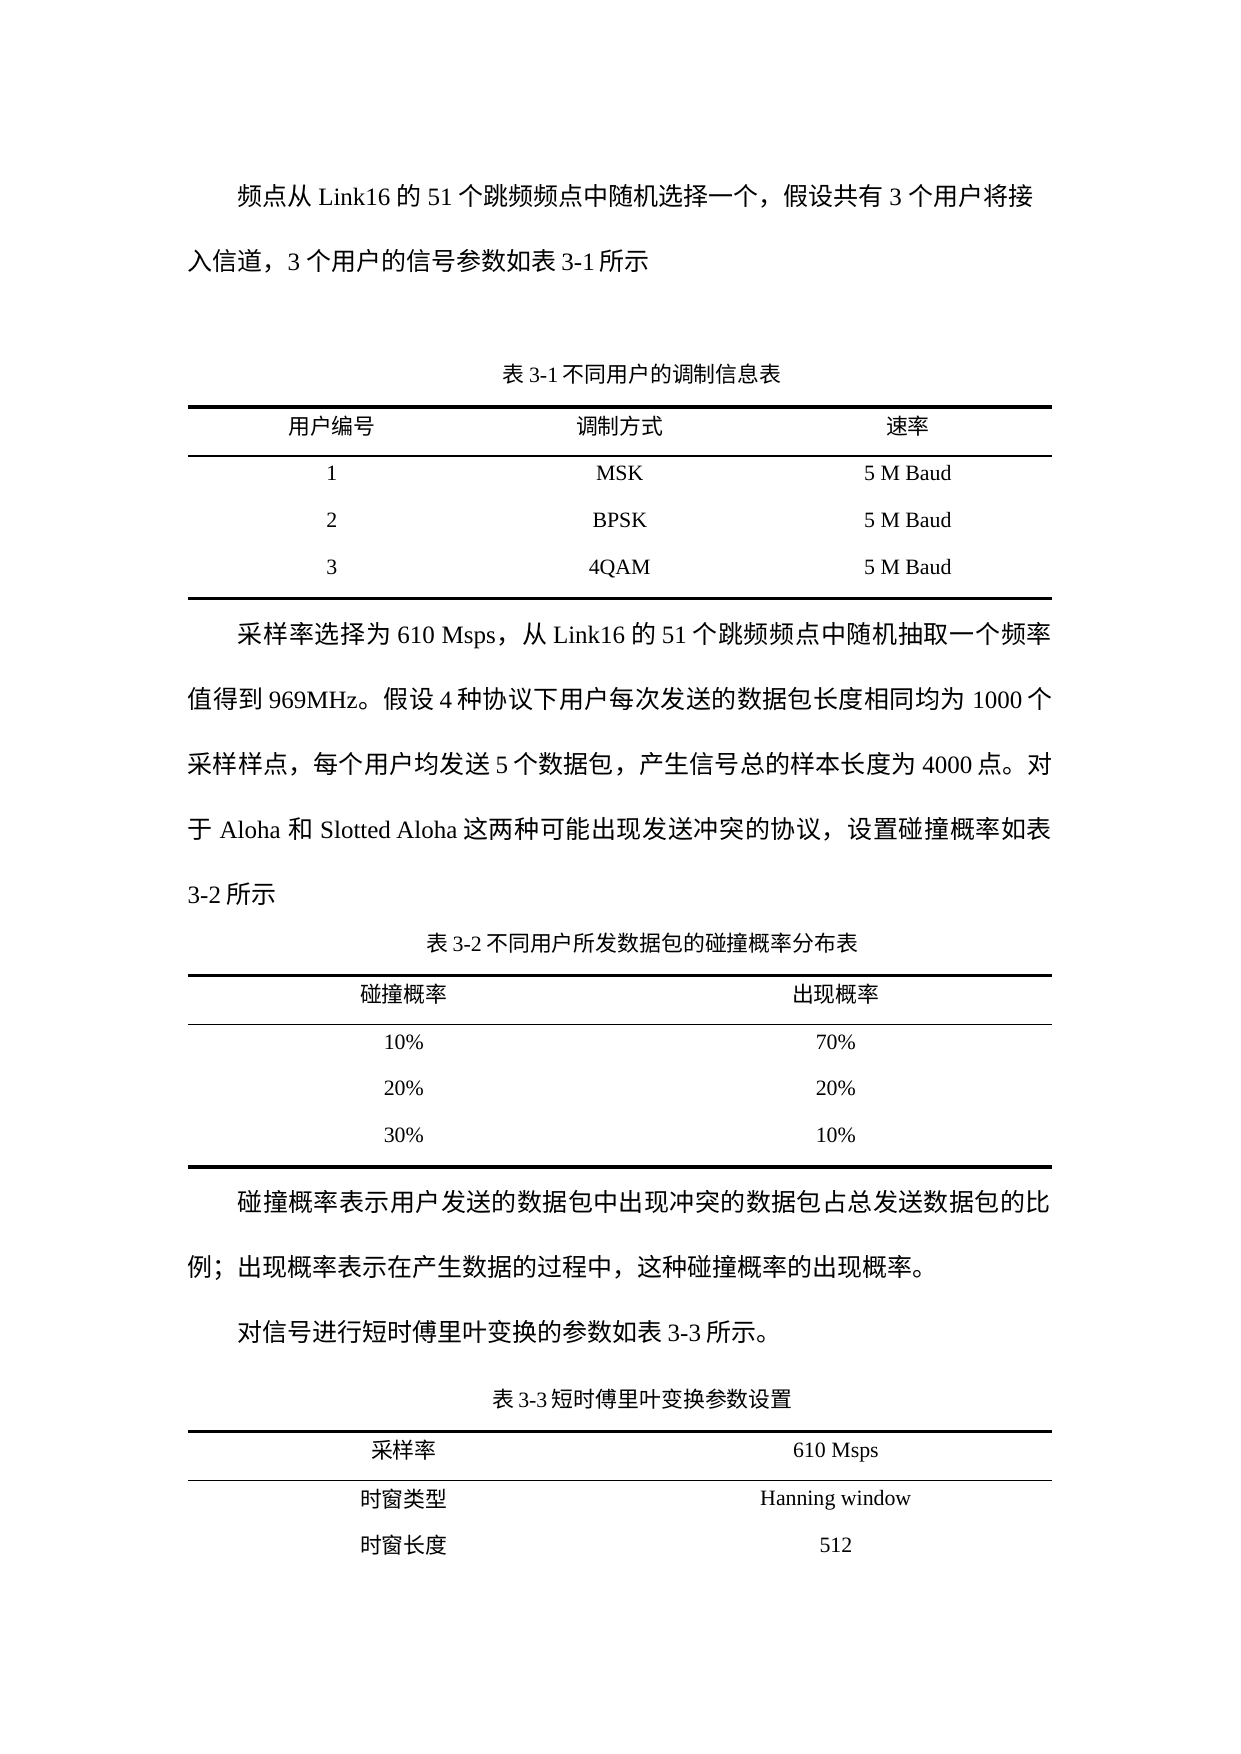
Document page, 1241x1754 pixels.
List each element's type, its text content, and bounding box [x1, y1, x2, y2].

table_cell 时窗长度 [188, 1528, 619, 1575]
text 表3-2不同用户所发数据包的碰撞概率分布表 [187, 925, 1053, 958]
text 对信号进行短时傅里叶变换的参数如表3-3所示。 [187, 1298, 1053, 1363]
table_cell MSK [476, 457, 763, 503]
table_header 碰撞概率 [188, 977, 619, 1023]
table_cell Hanning window [620, 1481, 1052, 1528]
table_cell 1 [188, 457, 476, 503]
table_cell 5 M Baud [764, 550, 1052, 597]
table_cell 30% [188, 1119, 619, 1165]
text 碰撞概率表示用户发送的数据包中出现冲突的数据包占总发送数据包的比例；出现概率表示在产生数据的过程中，这种碰撞概率的出现概率。 [187, 1168, 1053, 1298]
table_cell 4QAM [476, 550, 763, 597]
table_header 610 Msps [620, 1433, 1052, 1480]
text 表3-3短时傅里叶变换参数设置 [187, 1382, 1053, 1414]
table_cell 20% [188, 1072, 619, 1118]
text 表3-1不同用户的调制信息表 [187, 357, 1053, 389]
table_header 速率 [764, 409, 1052, 455]
table_cell 5 M Baud [764, 457, 1052, 503]
table_cell 10% [188, 1025, 619, 1072]
text 频点从 Link16 的 51 个跳频频点中随机选择一个，假设共有 3 个用户将接入信道，3 个用户的信号参数如表3-1所示 [187, 162, 1053, 292]
table_cell 3 [188, 550, 476, 597]
table_cell 70% [620, 1025, 1052, 1072]
table_cell 10% [620, 1119, 1052, 1165]
table_cell 512 [620, 1528, 1052, 1575]
text 采样率选择为610 Msps，从Link16的51个跳频频点中随机抽取一个频率值得到969MHz。假设4种协议下用户每次发送的数据包长度相同均为 1000个采样样点，每个用户均发送5个数据包，产生信号总的样本长度为4000点。对于 Aloha 和 Slotted Aloha这两种可能出现发送冲突的协议，设置碰撞概率如表3-2所示 [187, 600, 1053, 925]
table_header 出现概率 [620, 977, 1052, 1023]
table_header 调制方式 [476, 409, 763, 455]
table_header 采样率 [188, 1433, 619, 1480]
table_cell 5 M Baud [764, 504, 1052, 550]
table_cell 20% [620, 1072, 1052, 1118]
table_cell BPSK [476, 504, 763, 550]
table_cell 2 [188, 504, 476, 550]
table_header 用户编号 [188, 409, 476, 455]
table_cell 时窗类型 [188, 1481, 619, 1528]
